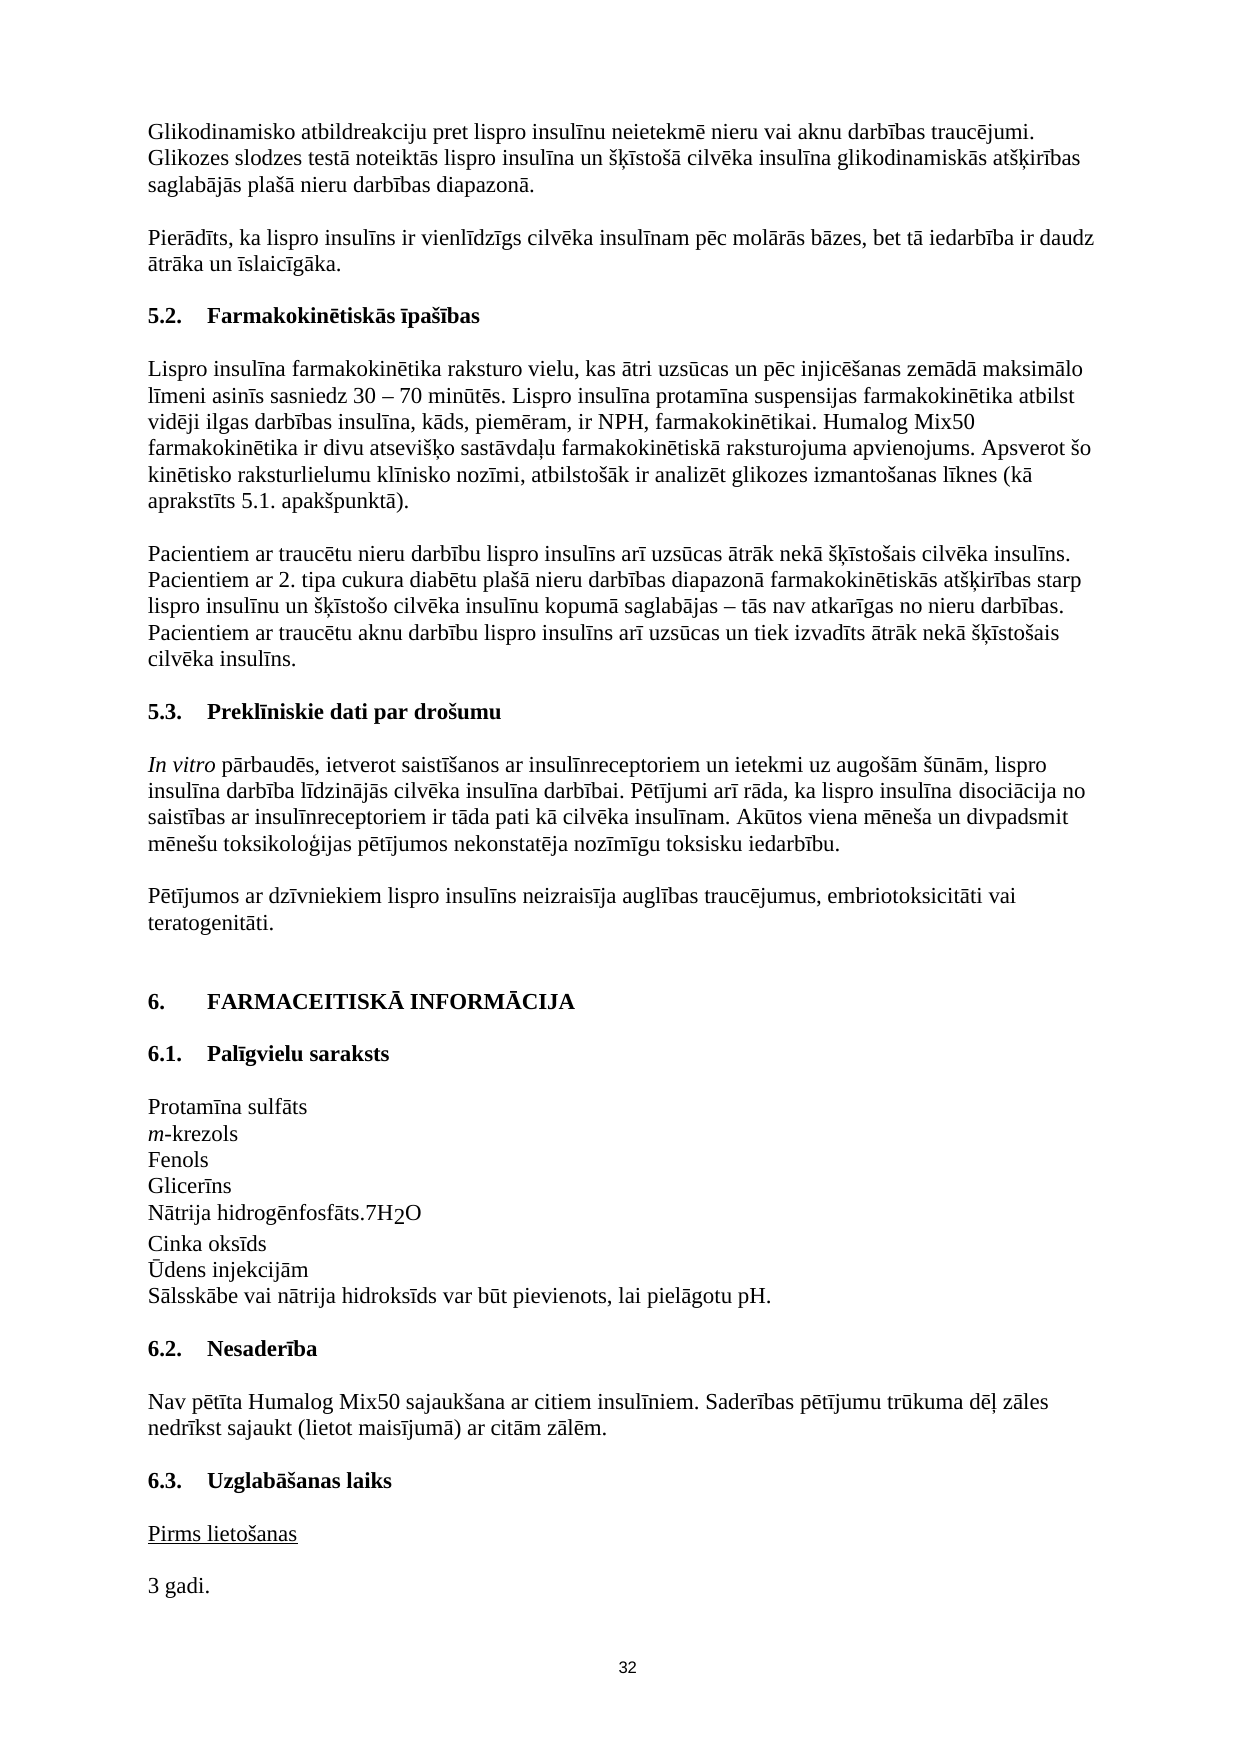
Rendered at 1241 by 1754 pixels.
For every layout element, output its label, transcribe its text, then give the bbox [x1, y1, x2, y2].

text 5.3. Preklīniskie dati par drošumu [148, 698, 1107, 724]
text m-krezols [148, 1119, 1107, 1146]
text Glicerīns [148, 1172, 1107, 1199]
text Pētījumos ar dzīvniekiem lispro insulīns neizraisīja auglības traucējumus, embriotoksicitāti vai teratogenitāti. [148, 882, 1107, 935]
text In vitro pārbaudēs, ietverot saistīšanos ar insulīnreceptoriem un ietekmi uz augošām šūnām, lispro insulīna darbība līdzinājās cilvēka insulīna darbībai. Pētījumi arī rāda, ka lispro insulīna disociācija no saistības ar insulīnreceptoriem ir tāda pati kā cilvēka insulīnam. Akūtos viena mēneša un divpadsmit mēnešu toksikoloģijas pētījumos nekonstatēja nozīmīgu toksisku iedarbību. [148, 751, 1106, 856]
text 6.3. Uzglabāšanas laiks [148, 1467, 1106, 1493]
text Glikodinamisko atbildreakciju pret lispro insulīnu neietekmē nieru vai aknu darbības traucējumi. Glikozes slodzes testā noteiktās lispro insulīna un šķīstošā cilvēka insulīna glikodinamiskās atšķirības saglabājās plašā nieru darbības diapazonā. [148, 118, 1106, 197]
text Nav pētīta Humalog Mix50 sajaukšana ar citiem insulīniem. Saderības pētījumu trūkuma dēļ zāles nedrīkst sajaukt (lietot maisījumā) ar citām zālēm. [148, 1388, 1107, 1441]
text Pierādīts, ka lispro insulīns ir vienlīdzīgs cilvēka insulīnam pēc molārās bāzes, bet tā iedarbība ir daudz ātrāka un īslaicīgāka. [148, 223, 1107, 276]
text 6.2. Nesaderība [148, 1335, 1107, 1361]
text Sālsskābe vai nātrija hidroksīds var būt pievienots, lai pielāgotu pH. [148, 1282, 1107, 1309]
text Pirms lietošanas [148, 1519, 1106, 1546]
text Ūdens injekcijām [148, 1256, 1107, 1282]
text Pacientiem ar traucētu nieru darbību lispro insulīns arī uzsūcas ātrāk nekā šķīstošais cilvēka insulīns. Pacientiem ar 2. tipa cukura diabētu plašā nieru darbības diapazonā farmakokinētiskās atšķirības starp lispro insulīnu un šķīstošo cilvēka insulīnu kopumā saglabājas – tās nav atkarīgas no nieru darbības. Pacientiem ar traucētu aknu darbību lispro insulīns arī uzsūcas un tiek izvadīts ātrāk nekā šķīstošais cilvēka insulīns. [148, 540, 1106, 672]
text Fenols [148, 1146, 1107, 1172]
text 3 gadi. [148, 1572, 1107, 1599]
text 5.2. Farmakokinētiskās īpašības [148, 303, 1107, 329]
text 6.1. Palīgvielu saraksts [148, 1041, 1107, 1067]
text Protamīna sulfāts [148, 1093, 1107, 1119]
text Lispro insulīna farmakokinētika raksturo vielu, kas ātri uzsūcas un pēc injicēšanas zemādā maksimālo līmeni asinīs sasniedz 30 – 70 minūtēs. Lispro insulīna protamīna suspensijas farmakokinētika atbilst vidēji ilgas darbības insulīna, kāds, piemēram, ir NPH, farmakokinētikai. Humalog Mix50 farmakokinētika ir divu atsevišķo sastāvdaļu farmakokinētiskā raksturojuma apvienojums. Apsverot šo kinētisko raksturlielumu klīnisko nozīmi, atbilstošāk ir analizēt glikozes izmantošanas līknes (kā aprakstīts 5.1. apakšpunktā). [148, 355, 1107, 513]
text 6. FARMACEITISKĀ INFORMĀCIJA [148, 988, 1106, 1014]
text Nātrija hidrogēnfosfāts.7H2O [148, 1199, 1107, 1230]
text Cinka oksīds [148, 1230, 1107, 1256]
